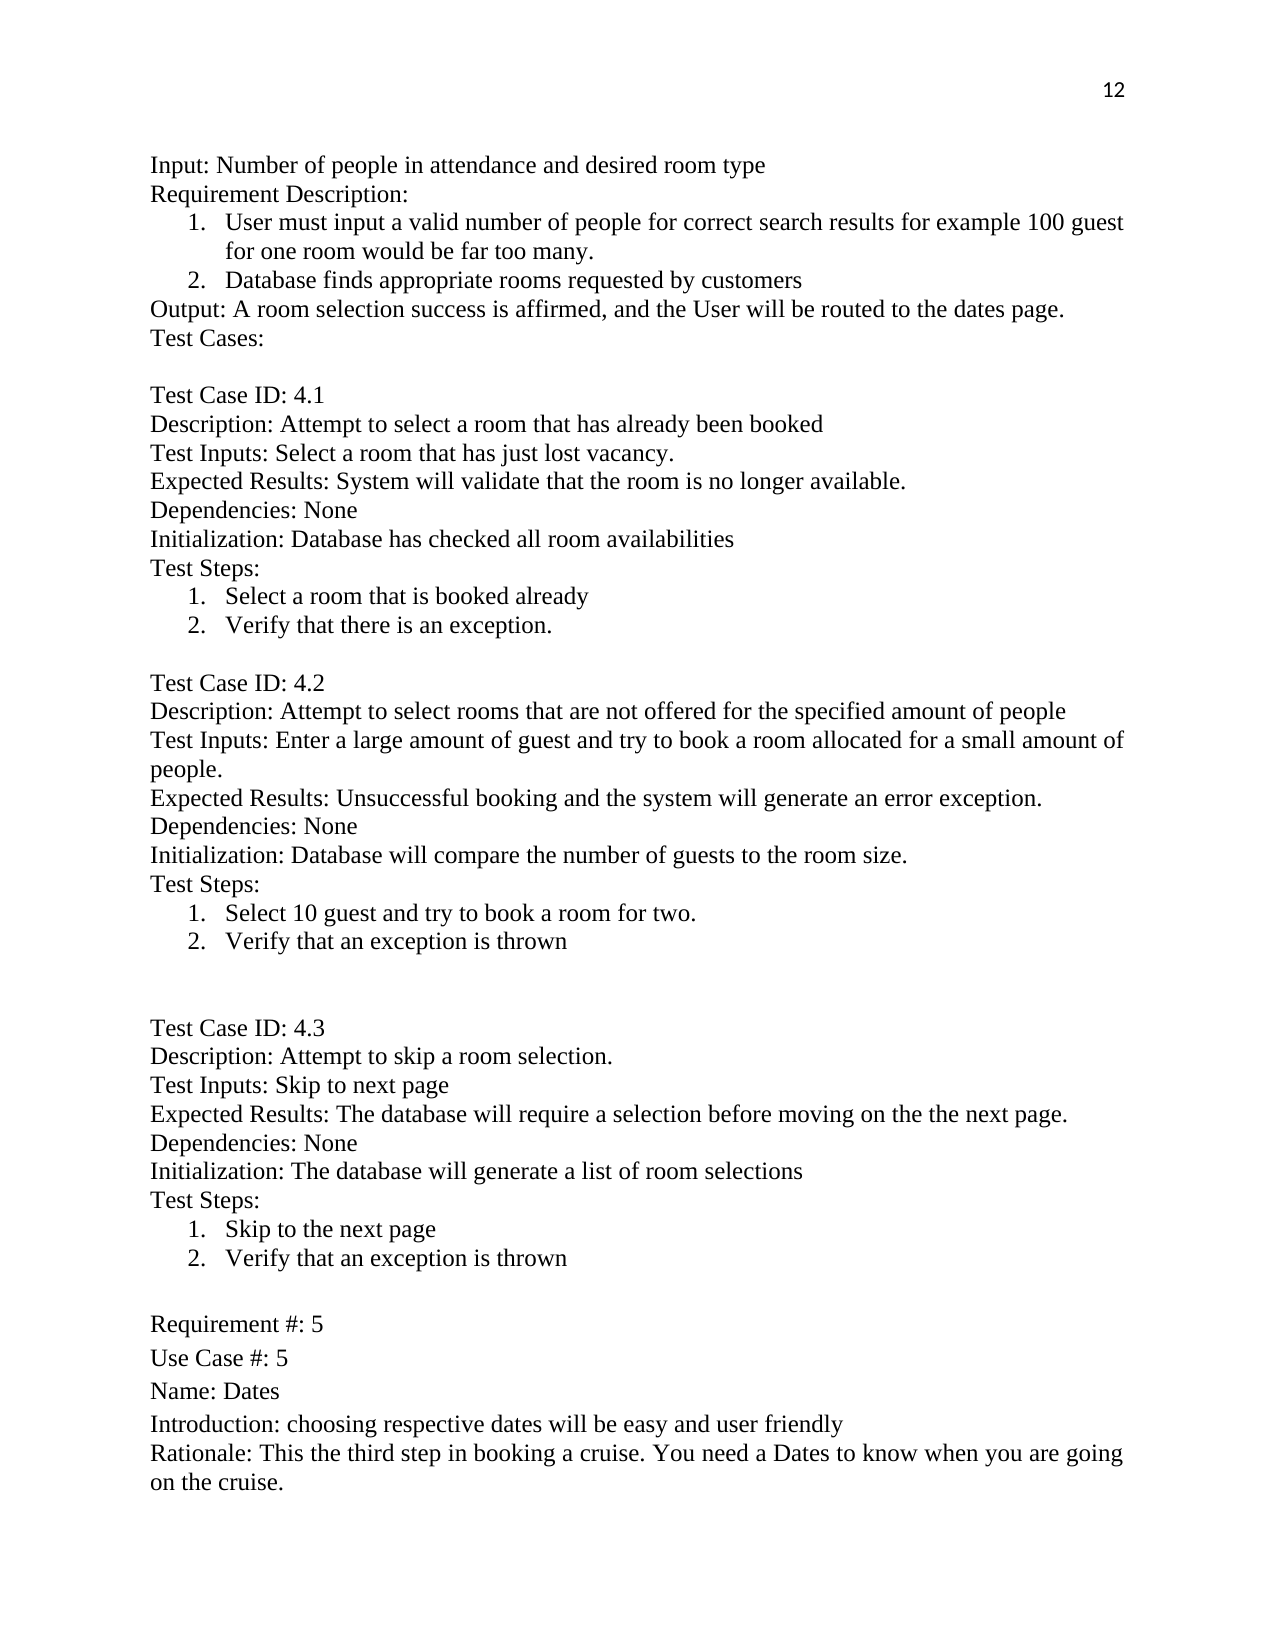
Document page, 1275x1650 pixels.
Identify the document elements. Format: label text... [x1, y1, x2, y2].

list User must input a valid number of people for correct search results for example 100 guest for one room would be far too many. [187, 207, 1125, 265]
list Verify that an exception is thrown [187, 926, 1125, 955]
text Test Inputs: Select a room that has just lost vacancy. [150, 438, 1125, 466]
text Initialization: Database will compare the number of guests to the room size. [150, 840, 1125, 869]
text Dependencies: None [150, 495, 1125, 524]
text Test Inputs: Enter a large amount of guest and try to book a room allocated for a small amount of people. [150, 725, 1125, 783]
text Test Steps: [150, 869, 1125, 898]
text Input: Number of people in attendance and desired room type [150, 150, 1125, 179]
text Test Case ID: 4.3 [150, 1013, 1125, 1041]
text Test Cases: [150, 323, 1125, 351]
text Description: Attempt to select a room that has already been booked [150, 409, 1125, 438]
text Description: Attempt to skip a room selection. [150, 1041, 1125, 1070]
text Output: A room selection success is affirmed, and the User will be routed to the dates page. [150, 294, 1102, 323]
list Verify that there is an exception. [187, 610, 1125, 639]
text Test Steps: [150, 1185, 1125, 1214]
text Description: Attempt to select rooms that are not offered for the specified amount of people [150, 696, 1125, 725]
text Initialization: The database will generate a list of room selections [150, 1156, 1125, 1185]
text Expected Results: The database will require a selection before moving on the the next page. [150, 1099, 1125, 1128]
text Expected Results: Unsuccessful booking and the system will generate an error exception. [150, 783, 1125, 811]
text Name: Dates [150, 1376, 1073, 1405]
text Use Case #: 5 [150, 1343, 1092, 1371]
text Test Case ID: 4.1 [150, 380, 1125, 409]
text Expected Results: System will validate that the room is no longer available. [150, 466, 1125, 495]
text Test Steps: [150, 553, 1125, 581]
text Initialization: Database has checked all room availabilities [150, 524, 1125, 553]
list Verify that an exception is thrown [187, 1243, 1125, 1271]
list Skip to the next page [187, 1214, 1125, 1243]
list Database finds appropriate rooms requested by customers [187, 265, 1125, 294]
text Test Case ID: 4.2 [150, 668, 1125, 696]
list Select a room that is booked already [187, 581, 1125, 610]
text Dependencies: None [150, 811, 1125, 840]
text Test Inputs: Skip to next page [150, 1070, 1125, 1099]
list Select 10 guest and try to book a room for two. [187, 898, 1125, 926]
text Requirement Description: [150, 179, 1125, 207]
text Introduction: choosing respective dates will be easy and user friendly [150, 1409, 1073, 1438]
text Dependencies: None [150, 1128, 1125, 1156]
text Requirement #: 5 [150, 1309, 1102, 1338]
text Rationale: This the third step in booking a cruise. You need a Dates to know when you are going on the cruise. [150, 1438, 1125, 1496]
